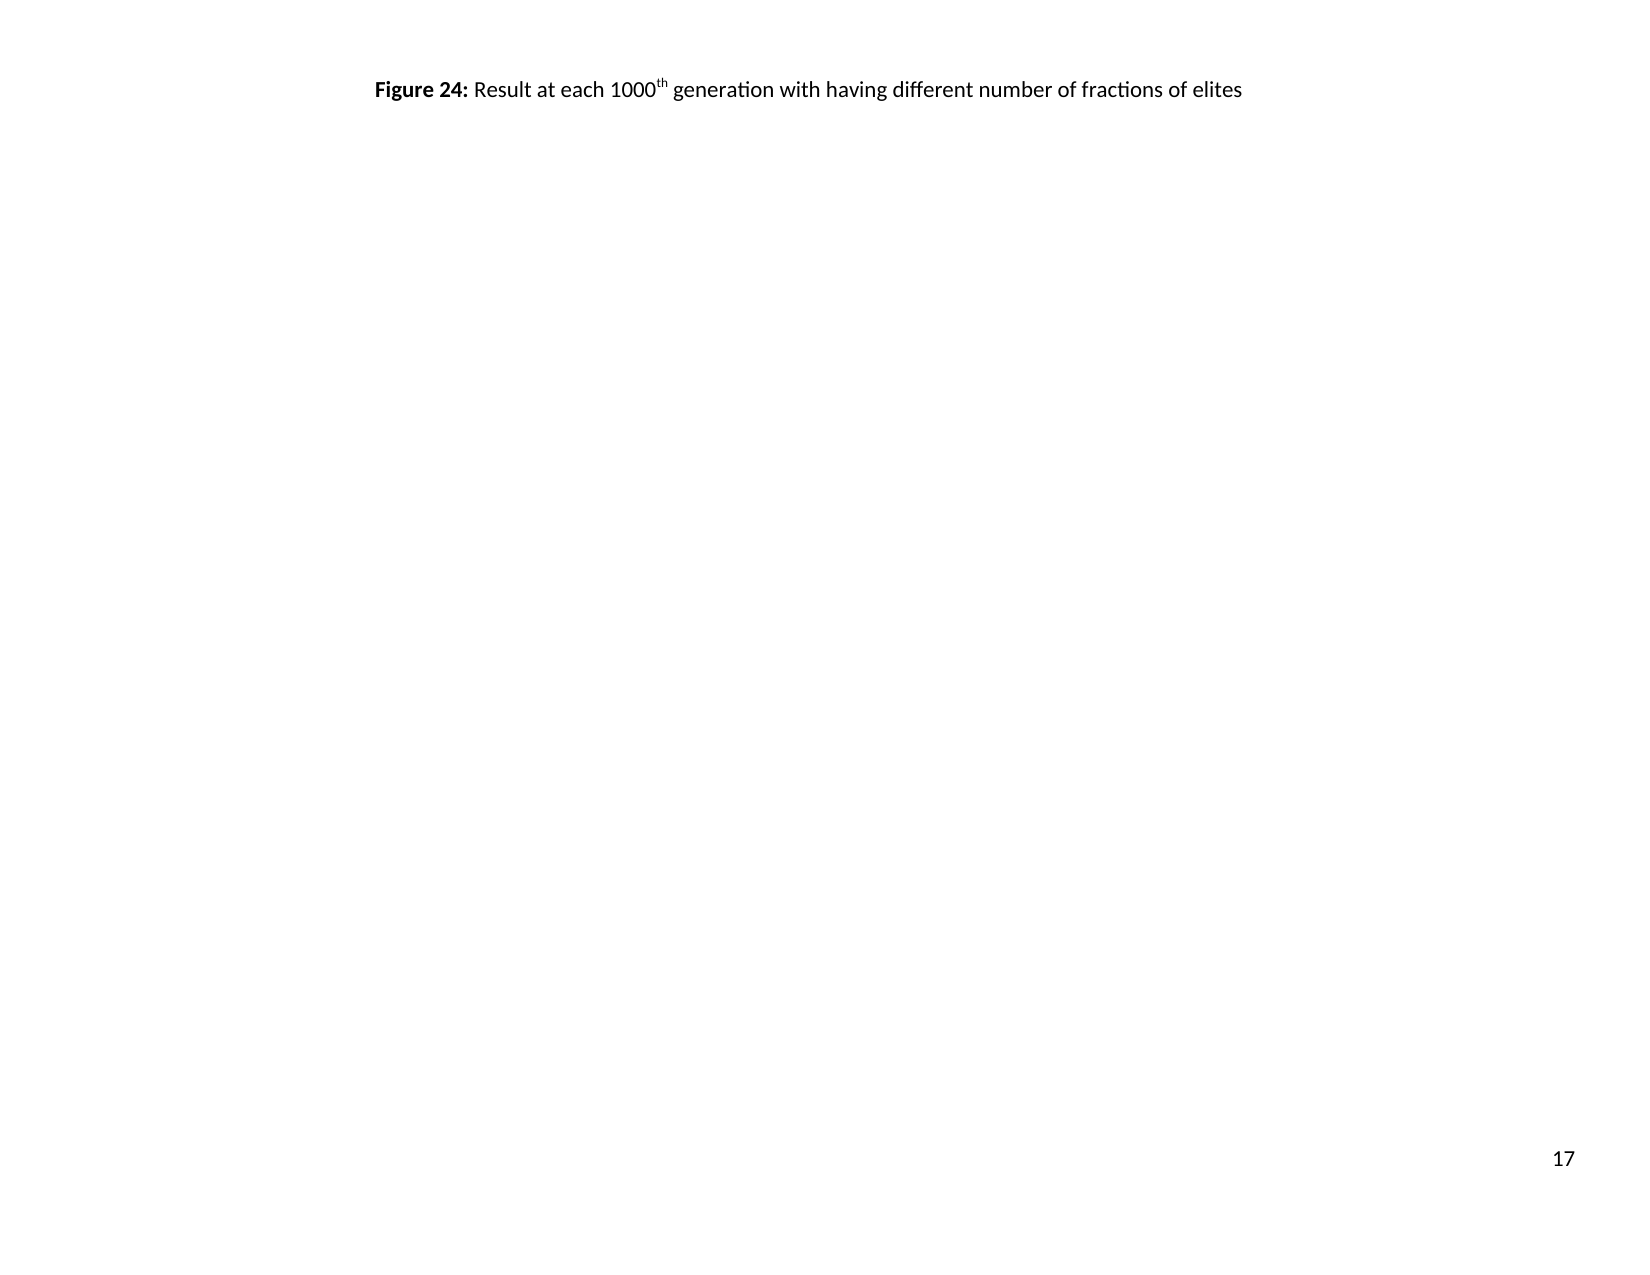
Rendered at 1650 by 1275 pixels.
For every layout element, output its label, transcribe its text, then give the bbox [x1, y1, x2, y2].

text Figure 24: Result at each 1000th generation with having different number of fractions of elites [75, 75, 1575, 103]
